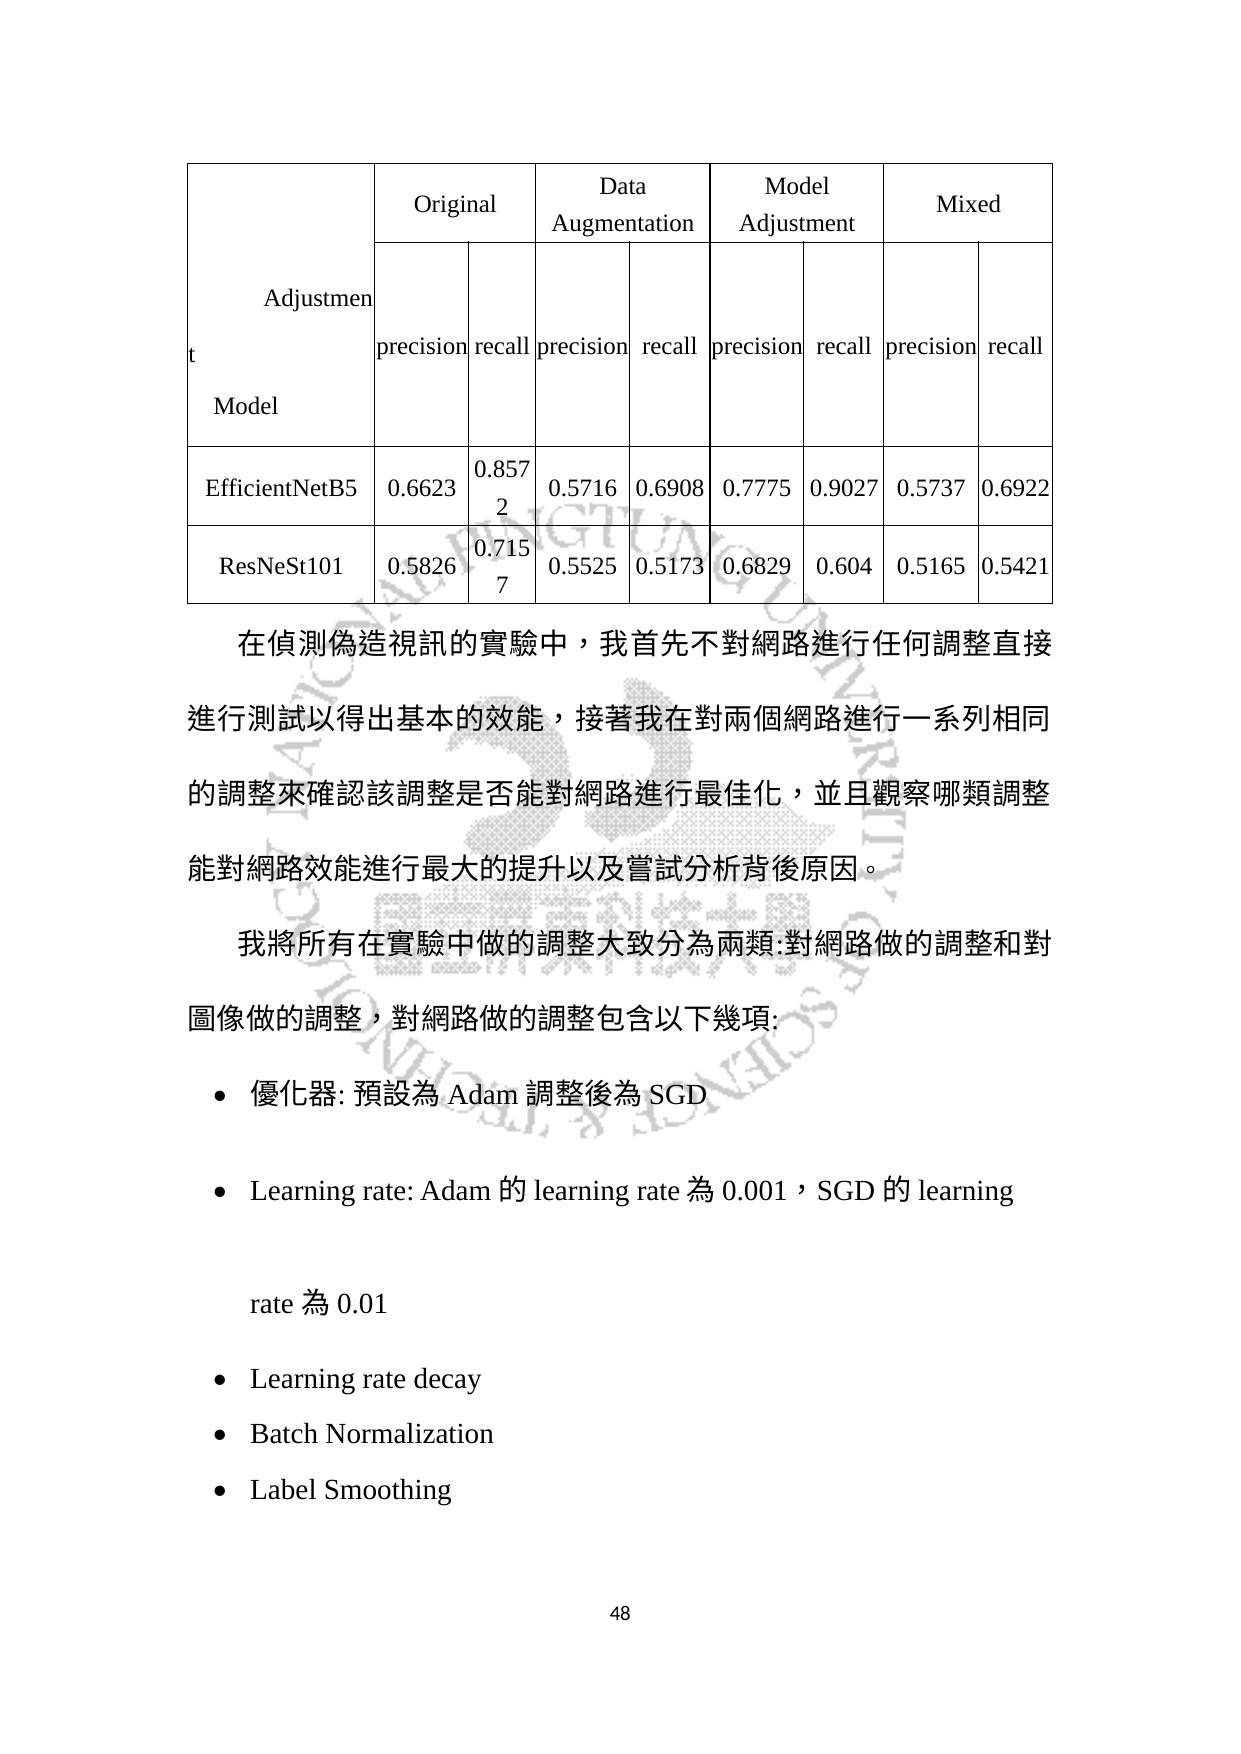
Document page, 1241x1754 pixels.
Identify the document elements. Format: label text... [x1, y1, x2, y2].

table_cell 0.8572 [469, 447, 535, 525]
table_cell 0.604 [804, 526, 883, 603]
table_cell 0.5826 [375, 526, 468, 603]
table_cell 0.5525 [536, 526, 629, 603]
table_cell 0.5165 [884, 526, 978, 603]
table_cell recall [469, 243, 535, 446]
list 優化器: 預設為 Adam 調整後為 SGD [212, 1054, 1053, 1129]
table_header Data Augmentation [536, 164, 709, 241]
table_cell precision [711, 243, 803, 446]
table_cell EfficientNetB5 [188, 447, 374, 525]
table_cell precision [884, 243, 978, 446]
table_cell 0.5421 [979, 526, 1052, 603]
picture [187, 1054, 1053, 1306]
list Batch Normalization [212, 1414, 1053, 1452]
table_cell 0.5737 [884, 447, 978, 525]
table_header Mixed [884, 164, 1052, 241]
table_header Adjustment Model [188, 164, 374, 446]
table_cell precision [536, 243, 629, 446]
table_cell 0.5716 [536, 447, 629, 525]
table_header Original [375, 164, 535, 241]
list Learning rate: Adam 的learning rate為 0.001，SGD 的 learning rate 為 0.01 [212, 1151, 1053, 1338]
table_cell precision [375, 243, 468, 446]
table_cell recall [979, 243, 1052, 446]
table_cell recall [804, 243, 883, 446]
table_cell 0.6829 [711, 526, 803, 603]
table_cell ResNeSt101 [188, 526, 374, 603]
table_cell recall [630, 243, 709, 446]
table_cell 0.5173 [630, 526, 709, 603]
table_cell 0.6623 [375, 447, 468, 525]
table_cell 0.6908 [630, 447, 709, 525]
table_cell 0.7157 [469, 526, 535, 603]
text 我將所有在實驗中做的調整大致分為兩類:對網路做的調整和對圖像做的調整，對網路做的調整包含以下幾項: [187, 904, 1053, 1054]
table_cell 0.7775 [711, 447, 803, 525]
list Label Smoothing [212, 1470, 1053, 1507]
table_cell 0.6922 [979, 447, 1052, 525]
text 在偵測偽造視訊的實驗中，我首先不對網路進行任何調整直接進行測試以得出基本的效能，接著我在對兩個網路進行一系列相同的調整來確認該調整是否能對網路進行最佳化，並且觀察哪類調整能對網路效能進行最大的提升以及嘗試分析背後原因。 [187, 604, 1053, 904]
table_cell 0.9027 [804, 447, 883, 525]
list Learning rate decay [212, 1359, 1053, 1397]
table_header Model Adjustment [711, 164, 883, 241]
